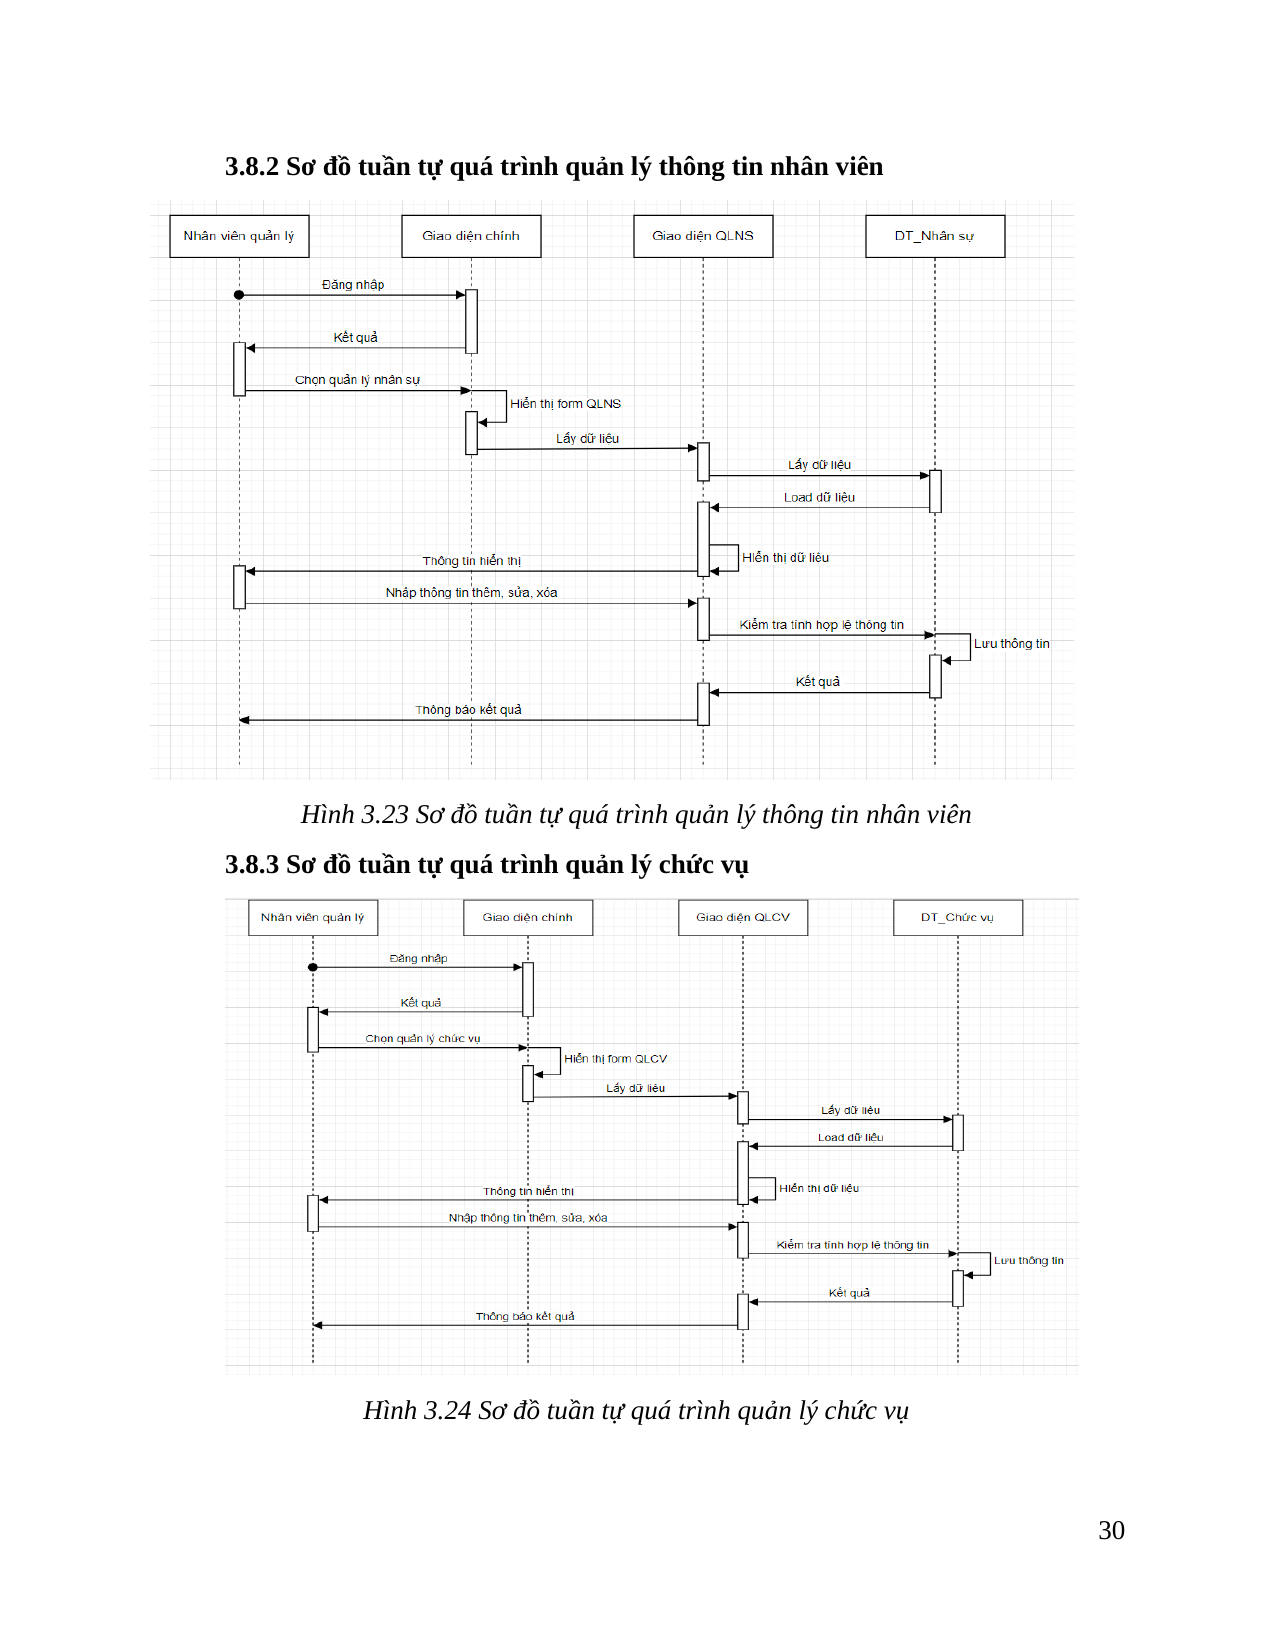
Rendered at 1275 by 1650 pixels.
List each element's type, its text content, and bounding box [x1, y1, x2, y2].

picture [225, 898, 1079, 1375]
picture [150, 200, 1075, 780]
text 3.8.2 Sơ đồ tuần tự quá trình quản lý thông tin nhân viên [150, 150, 1125, 181]
text 3.8.3 Sơ đồ tuần tự quá trình quản lý chức vụ [150, 849, 1125, 880]
text Hình 3.23 Sơ đồ tuần tự quá trình quản lý thông tin nhân viên [150, 798, 1125, 829]
text Hình 3.24 Sơ đồ tuần tự quá trình quản lý chức vụ [150, 1394, 1125, 1425]
